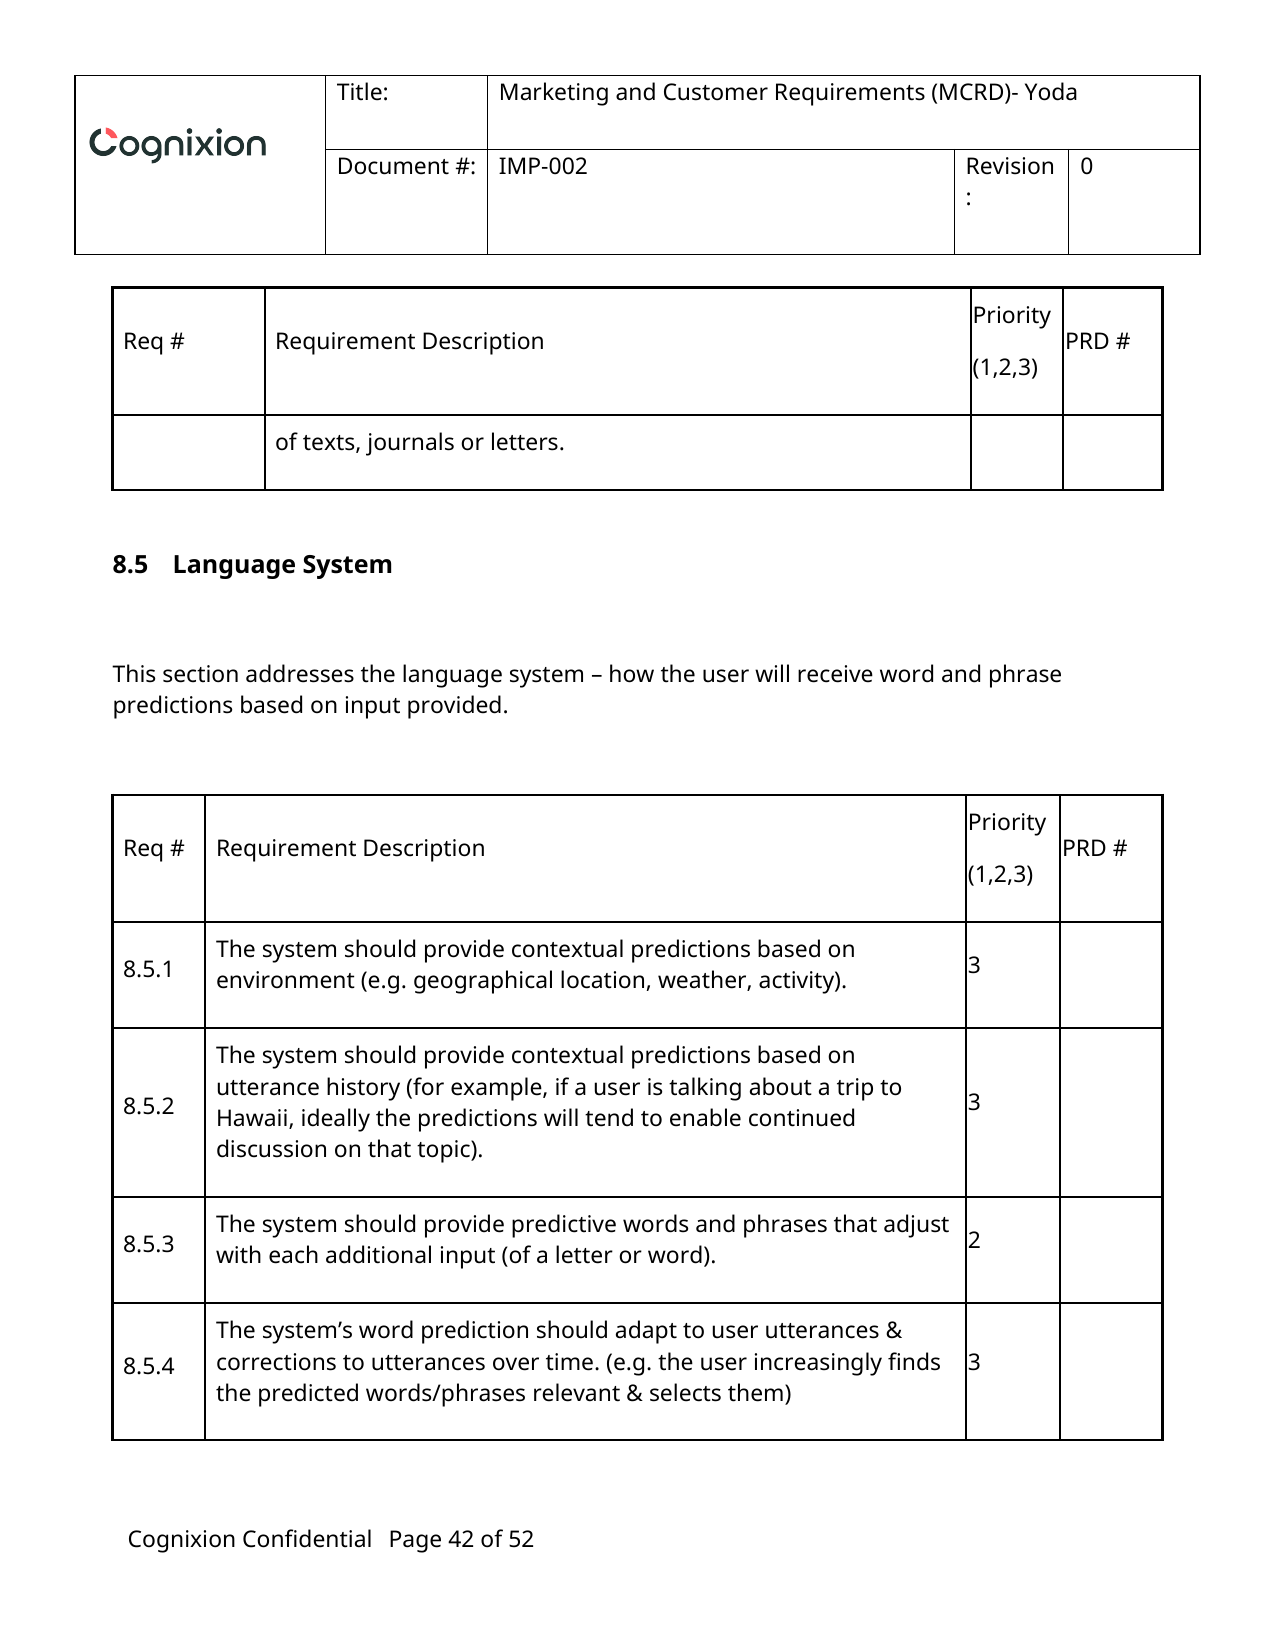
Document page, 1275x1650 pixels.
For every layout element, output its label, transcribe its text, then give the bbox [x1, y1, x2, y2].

table_cell [1061, 1029, 1161, 1196]
table_header Requirement Description [266, 289, 970, 413]
table_cell [114, 416, 264, 488]
table_header Req # [114, 796, 204, 921]
table_cell 3 [967, 1304, 1059, 1439]
table_header Requirement Description [206, 796, 965, 921]
table_header Priority (1,2,3) [972, 289, 1062, 413]
table_cell [1061, 1304, 1161, 1439]
table_header Req # [114, 289, 264, 413]
table_cell 3 [972, 416, 1062, 488]
picture [86, 122, 275, 166]
table_cell [1061, 923, 1161, 1027]
table_header PRD # [1064, 289, 1161, 413]
table_cell 3 [967, 923, 1059, 1027]
table_cell The system’s word prediction should adapt to user utterances & corrections to utterances over time. (e.g. the user increasingly finds the predicted words/phrases relevant & selects them) [206, 1304, 965, 1439]
table_cell The system should provide contextual predictions based on utterance history (for example, if a user is talking about a trip to Hawaii, ideally the predictions will tend to enable continued discussion on that topic). [206, 1029, 965, 1196]
subtitle Language System [112, 547, 1162, 581]
table_cell The system should provide predictive words and phrases that adjust with each additional input (of a letter or word). [206, 1198, 965, 1302]
table_cell 2 [967, 1198, 1059, 1302]
table_cell The system should provide contextual predictions based on environment (e.g. geographical location, weather, activity). [206, 923, 965, 1027]
table_cell [1064, 416, 1161, 488]
table_header Priority (1,2,3) [967, 796, 1059, 921]
table_header PRD # [1061, 796, 1161, 921]
table_cell [114, 923, 204, 1027]
table_cell 3 [967, 1029, 1059, 1196]
table_cell [114, 1304, 204, 1439]
table_cell [114, 1029, 204, 1196]
table_cell [1061, 1198, 1161, 1302]
text This section addresses the language system – how the user will receive word and phrase predictions based on input provided. [112, 658, 1162, 721]
table_cell [114, 1198, 204, 1302]
